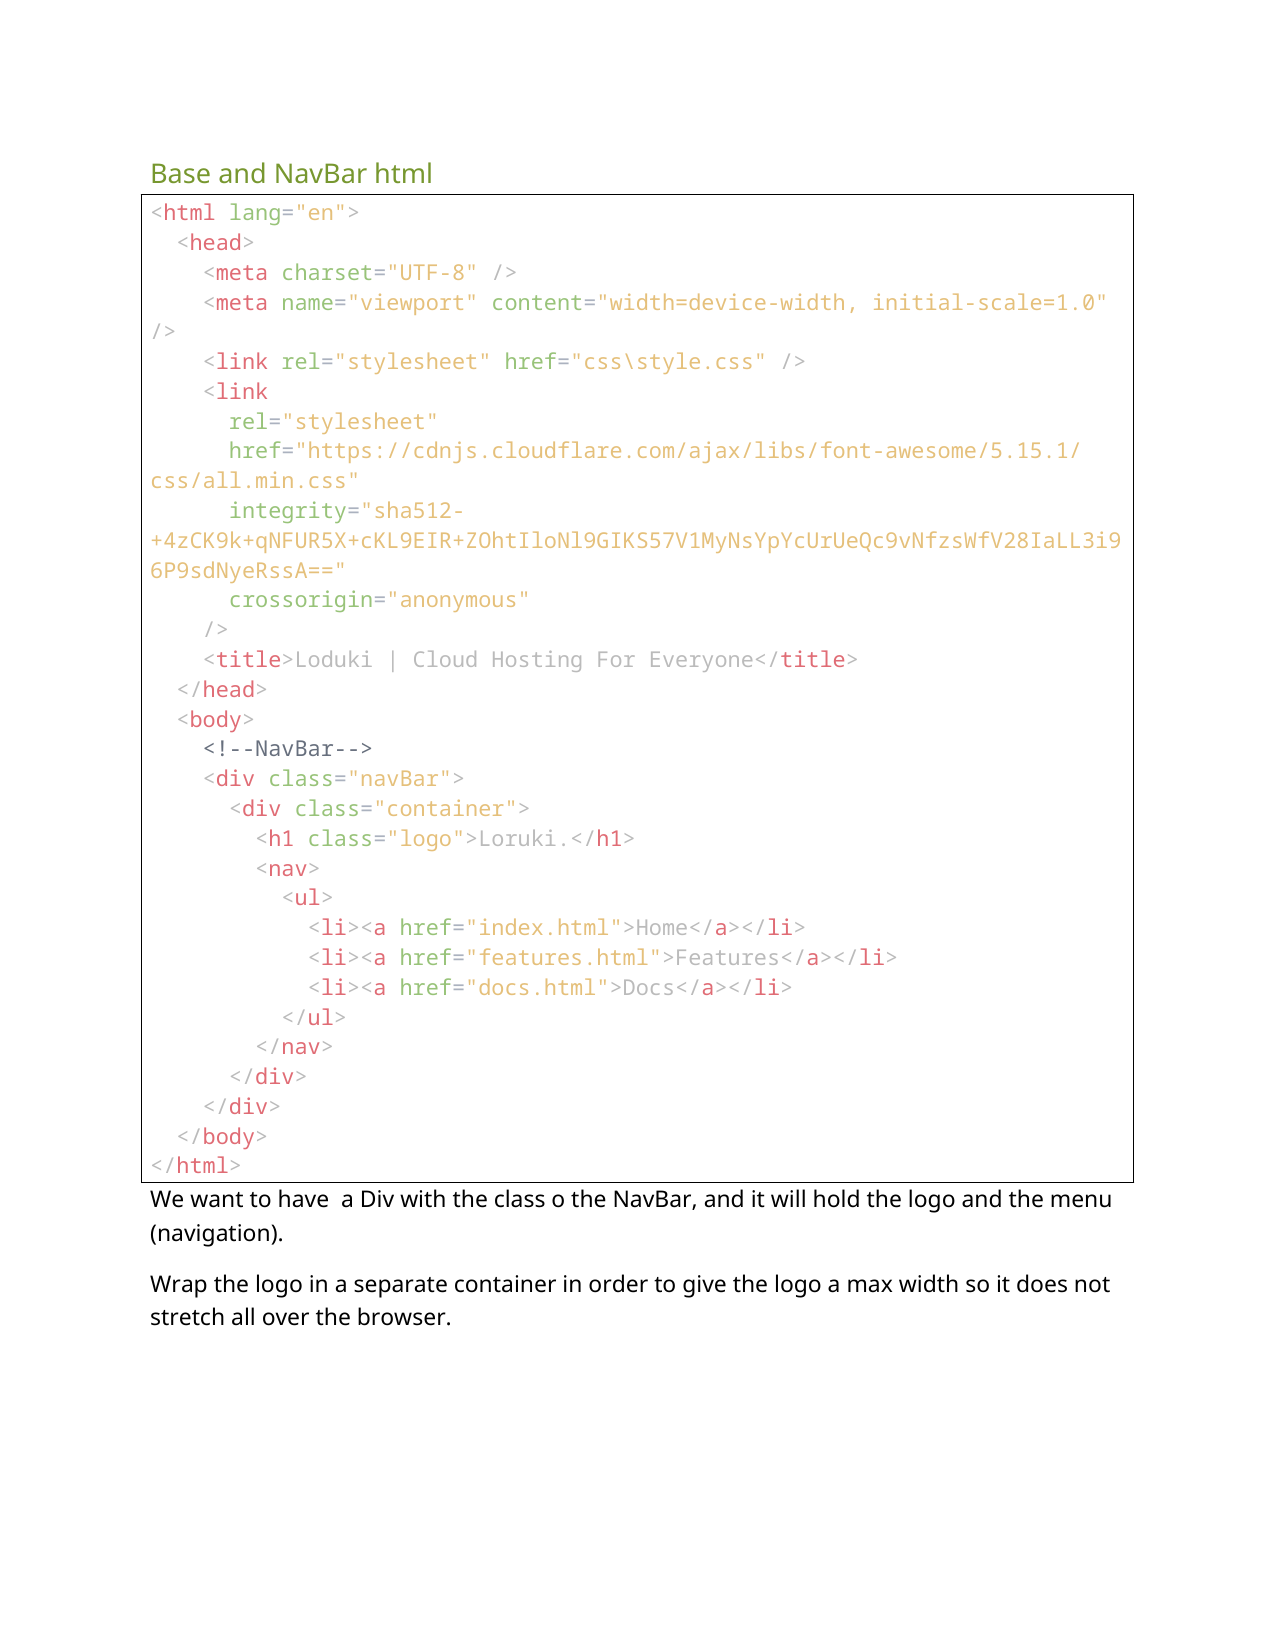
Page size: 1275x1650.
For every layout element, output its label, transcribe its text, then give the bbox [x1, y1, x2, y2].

text <link rel="stylesheet" href="css\style.css" /> [150, 346, 1125, 376]
text rel="stylesheet" [150, 406, 1125, 435]
text Wrap the logo in a separate container in order to give the logo a max width so it does not stretch all over the browser. [150, 1267, 1125, 1332]
text <div class="navBar"> [150, 763, 1125, 793]
text crossorigin="anonymous" [150, 584, 1125, 614]
text <li><a href="features.html">Features</a></li> [150, 942, 1125, 972]
text </div> [150, 1061, 1125, 1091]
text <nav> [150, 852, 1125, 882]
text <ul> [150, 882, 1125, 912]
text <div class="container"> [150, 793, 1125, 823]
text </nav> [150, 1031, 1125, 1061]
text <head> [150, 227, 1125, 257]
text </head> [150, 674, 1125, 703]
text <meta name="viewport" content="width=device-width, initial-scale=1.0" /> [150, 286, 1125, 346]
text <li><a href="index.html">Home</a></li> [150, 912, 1125, 942]
text href="https://cdnjs.cloudflare.com/ajax/libs/font-awesome/5.15.1/css/all.min.css" [150, 435, 1125, 495]
text </div> [150, 1091, 1125, 1121]
text <html lang="en"> [142, 195, 1133, 227]
text We want to have a Div with the class o the NavBar, and it will hold the logo and the menu (navigation). [150, 1183, 1125, 1248]
subtitle Base and NavBar html [150, 154, 1125, 191]
text <h1 class="logo">Loruki.</h1> [150, 823, 1125, 852]
text <body> [150, 703, 1125, 733]
text /> [150, 614, 1125, 644]
text <li><a href="docs.html">Docs</a></li> [150, 972, 1125, 1001]
text </body> [150, 1121, 1125, 1147]
text <meta charset="UTF-8" /> [150, 257, 1125, 286]
text <link [150, 376, 1125, 406]
text integrity="sha512-+4zCK9k+qNFUR5X+cKL9EIR+ZOhtIloNl9GIKS57V1MyNsYpYcUrUeQc9vNfzsWfV28IaLL3i96P9sdNyeRssA==" [150, 495, 1125, 584]
text </html> [142, 1147, 1133, 1182]
text <title>Loduki | Cloud Hosting For Everyone</title> [150, 644, 1125, 674]
text <!--NavBar--> [150, 733, 1125, 763]
text </ul> [150, 1001, 1125, 1031]
